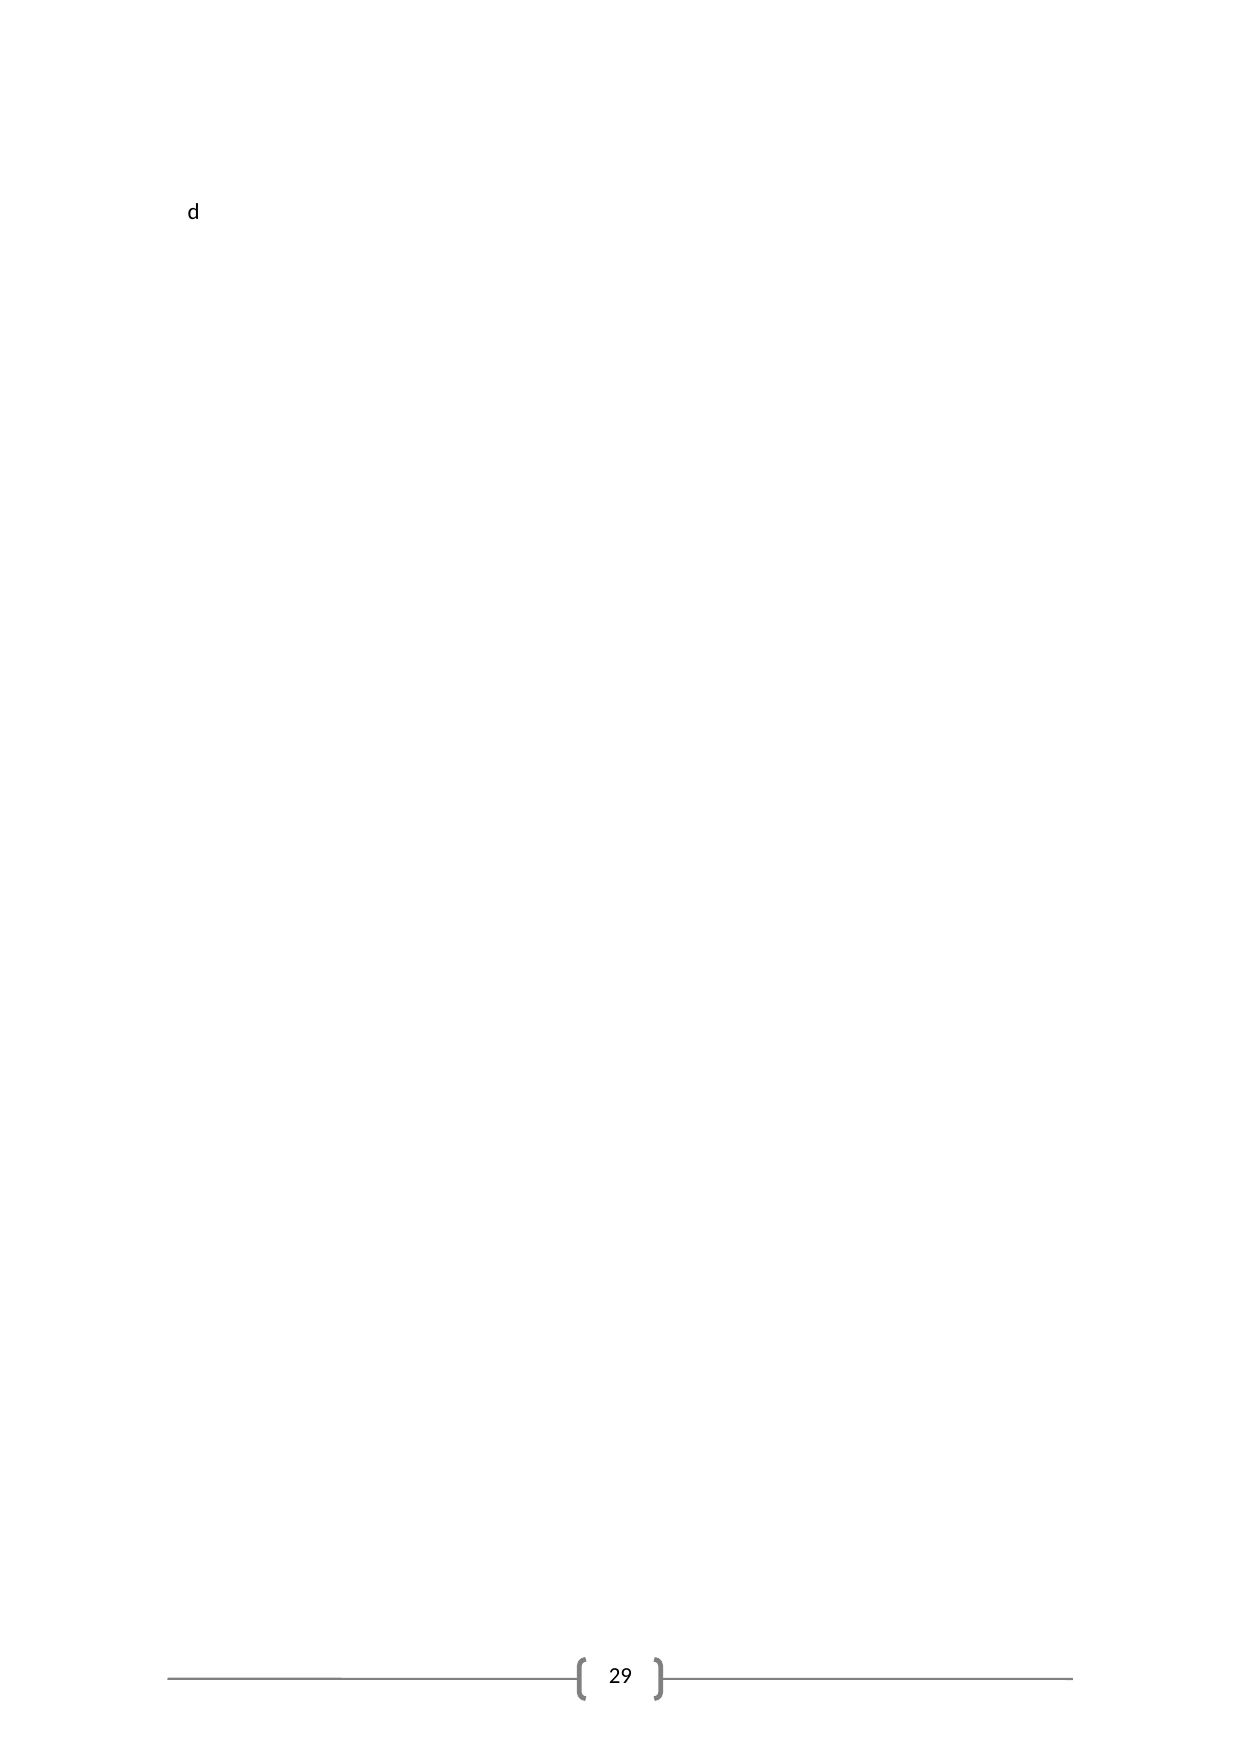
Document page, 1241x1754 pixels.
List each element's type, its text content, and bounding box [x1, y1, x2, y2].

text d [187, 197, 1053, 225]
